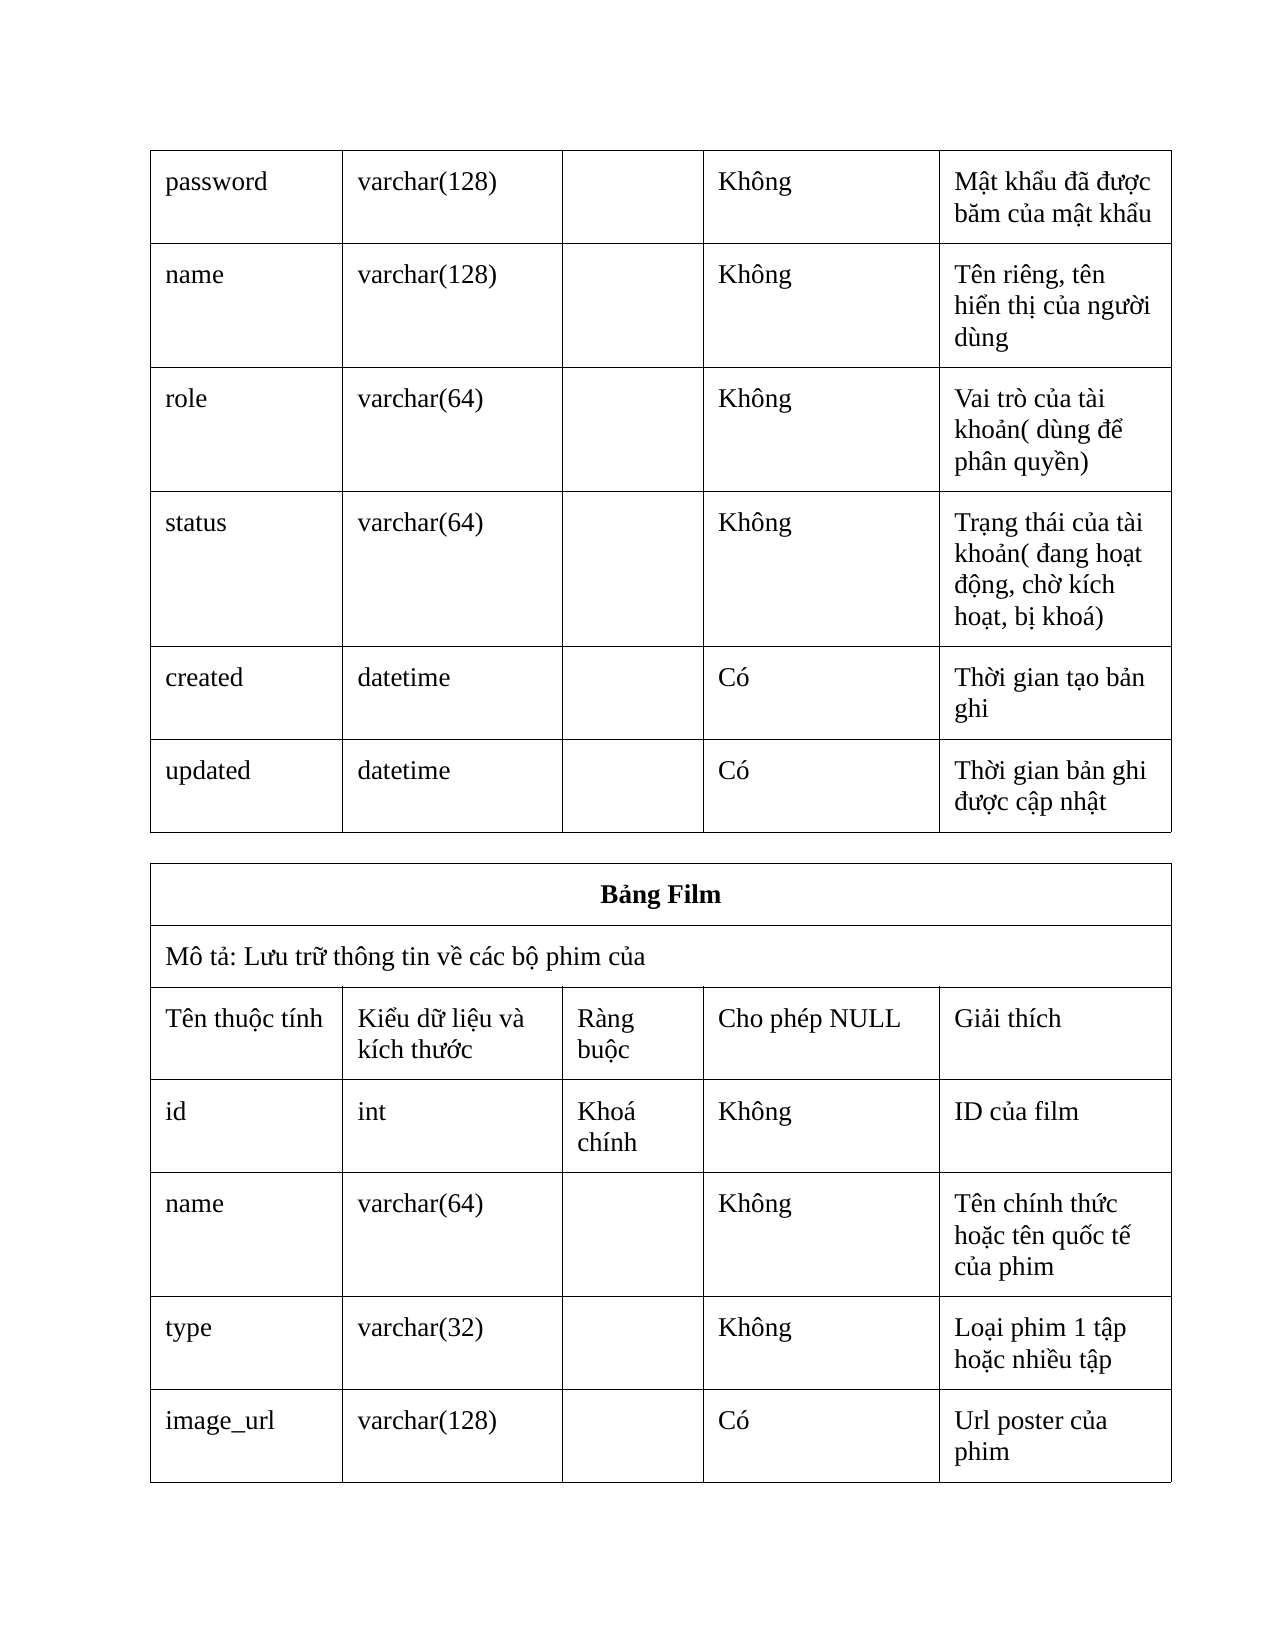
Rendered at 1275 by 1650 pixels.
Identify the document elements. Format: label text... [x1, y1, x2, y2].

table_cell [563, 244, 703, 367]
table_cell Không [704, 492, 939, 646]
table_cell [563, 492, 703, 646]
table_cell ID của film [940, 1080, 1171, 1172]
table_cell Không [704, 368, 939, 491]
table_cell Không [704, 1080, 939, 1172]
table_cell image_url [151, 1390, 342, 1482]
table_cell datetime [343, 740, 562, 831]
table_cell Giải thích [940, 988, 1171, 1079]
table_cell Loại phim 1 tập hoặc nhiều tập [940, 1297, 1171, 1389]
table_cell Ràng buộc [563, 988, 703, 1079]
table_cell Tên thuộc tính [151, 988, 342, 1079]
table_cell role [151, 368, 342, 491]
table_cell Không [704, 151, 939, 243]
table_cell varchar(128) [343, 244, 562, 367]
table_cell Có [704, 647, 939, 739]
table_cell password [151, 151, 342, 243]
table_header Bảng Film [151, 864, 1171, 925]
table_cell Thời gian tạo bản ghi [940, 647, 1171, 739]
table_cell Có [704, 740, 939, 831]
table_cell [563, 1297, 703, 1389]
table_cell Tên chính thức hoặc tên quốc tế của phim [940, 1173, 1171, 1296]
table_cell [563, 647, 703, 739]
table_cell int [343, 1080, 562, 1172]
table_cell varchar(128) [343, 1390, 562, 1482]
table_cell Mô tả: Lưu trữ thông tin về các bộ phim của [151, 926, 1171, 986]
table_cell Tên riêng, tên hiển thị của người dùng [940, 244, 1171, 367]
table_cell Trạng thái của tài khoản( đang hoạt động, chờ kích hoạt, bị khoá) [940, 492, 1171, 646]
table_cell varchar(64) [343, 492, 562, 646]
table_cell Không [704, 1297, 939, 1389]
table_cell name [151, 244, 342, 367]
table_cell created [151, 647, 342, 739]
table_cell datetime [343, 647, 562, 739]
table_cell [563, 368, 703, 491]
table_cell Url poster của phim [940, 1390, 1171, 1482]
table_cell Thời gian bản ghi được cập nhật [940, 740, 1171, 831]
table_cell [563, 740, 703, 831]
table_cell varchar(32) [343, 1297, 562, 1389]
table_cell [563, 1173, 703, 1296]
table_cell varchar(128) [343, 151, 562, 243]
table_cell [563, 151, 703, 243]
table_cell updated [151, 740, 342, 831]
table_cell varchar(64) [343, 1173, 562, 1296]
table_cell varchar(64) [343, 368, 562, 491]
table_cell Mật khẩu đã được băm của mật khẩu [940, 151, 1171, 243]
table_cell Kiểu dữ liệu và kích thước [343, 988, 562, 1079]
table_cell Không [704, 244, 939, 367]
table_cell id [151, 1080, 342, 1172]
table_cell status [151, 492, 342, 646]
table_cell Cho phép NULL [704, 988, 939, 1079]
table_cell Có [704, 1390, 939, 1482]
table_cell name [151, 1173, 342, 1296]
table_cell Khoá chính [563, 1080, 703, 1172]
table_cell type [151, 1297, 342, 1389]
table_cell [563, 1390, 703, 1482]
table_cell Vai trò của tài khoản( dùng để phân quyền) [940, 368, 1171, 491]
table_cell Không [704, 1173, 939, 1296]
